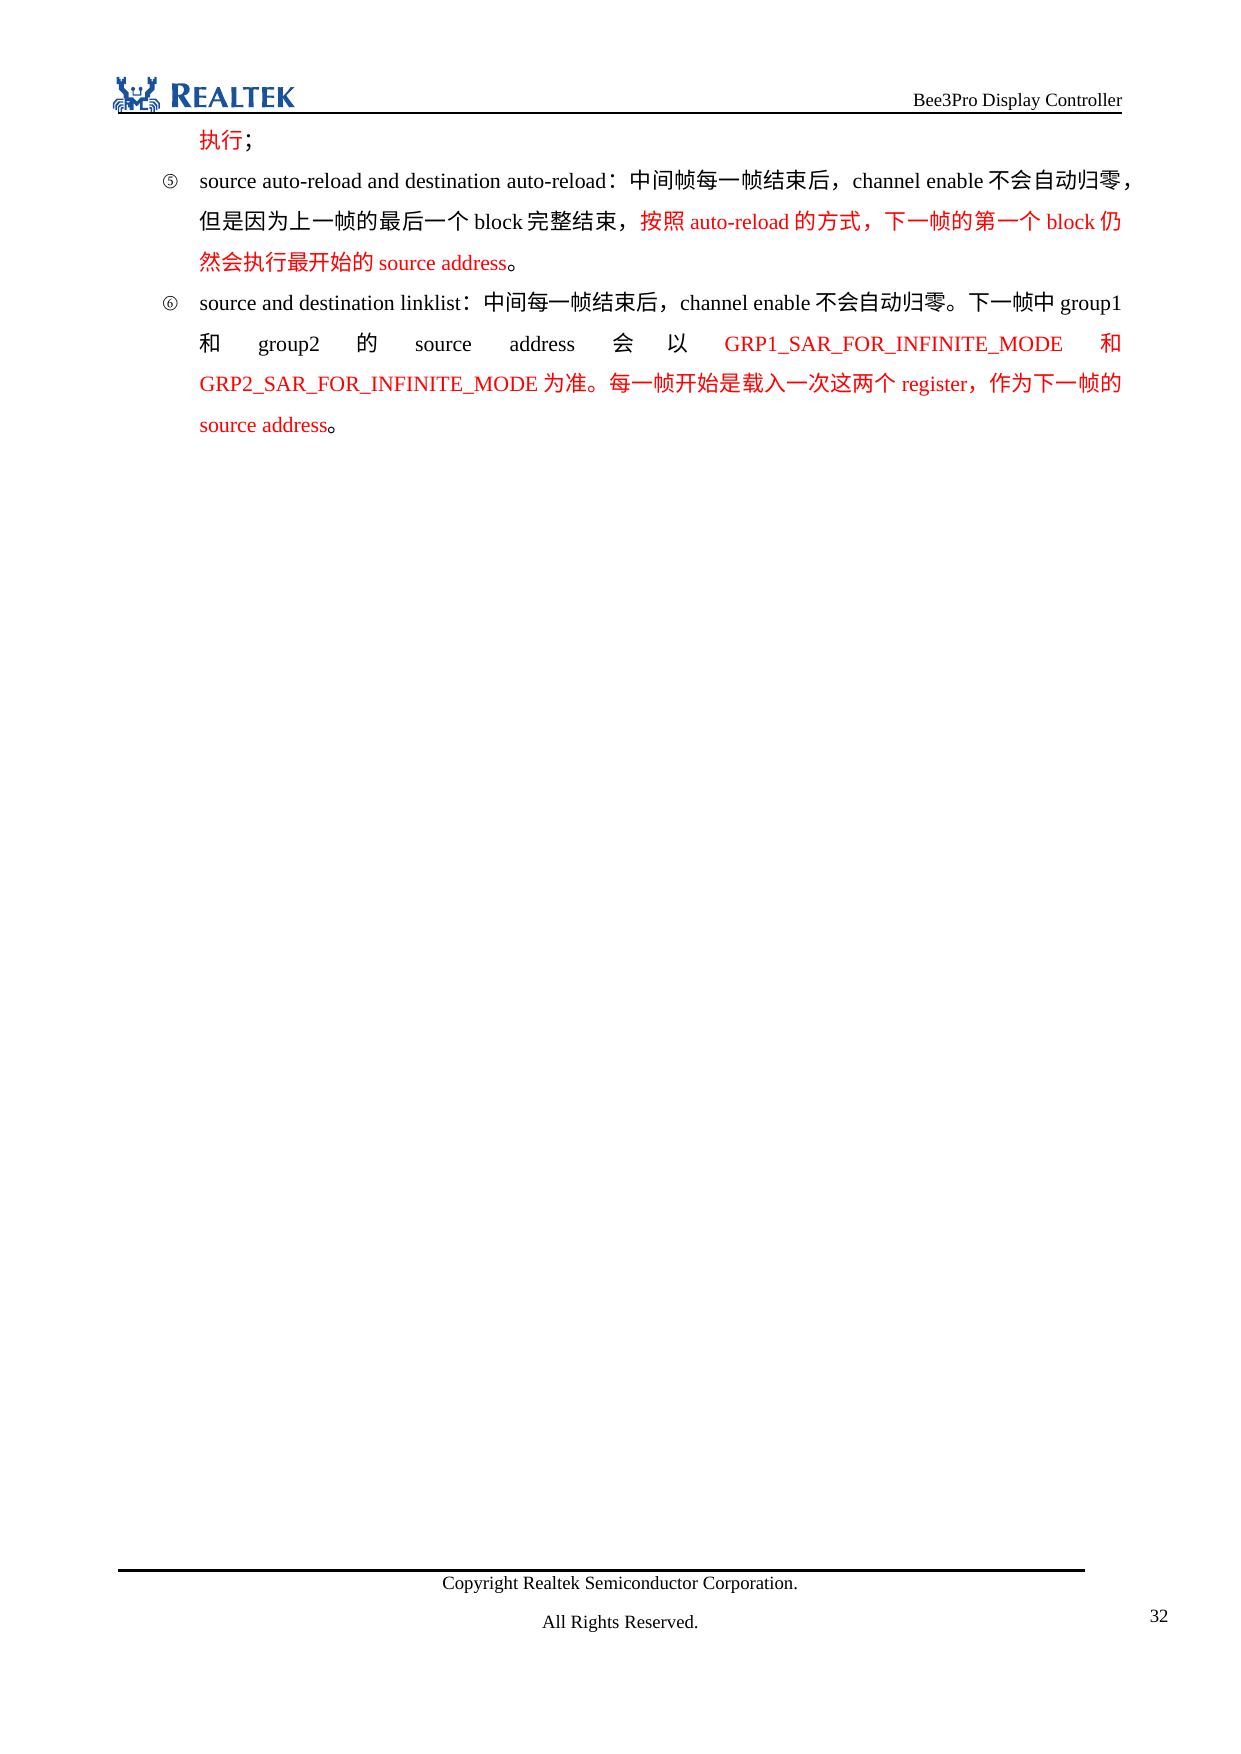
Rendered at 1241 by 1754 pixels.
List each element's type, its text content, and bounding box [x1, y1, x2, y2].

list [162, 123, 1122, 155]
list source and destination linklist：中间每一帧结束后，channel enable不会自动归零。下一帧中group1和group2的source address会以GRP1_SAR_FOR_INFINITE_MODE和GRP2_SAR_FOR_INFINITE_MODE为准。每一帧开始是载入一次这两个register，作为下一帧的source address。 [162, 285, 1122, 439]
list source auto-reload and destination auto-reload：中间帧每一帧结束后，channel enable不会自动归零，但是因为上一帧的最后一个block完整结束，按照auto-reload的方式，下一帧的第一个block仍然会执行最开始的source address。 [162, 163, 1122, 277]
